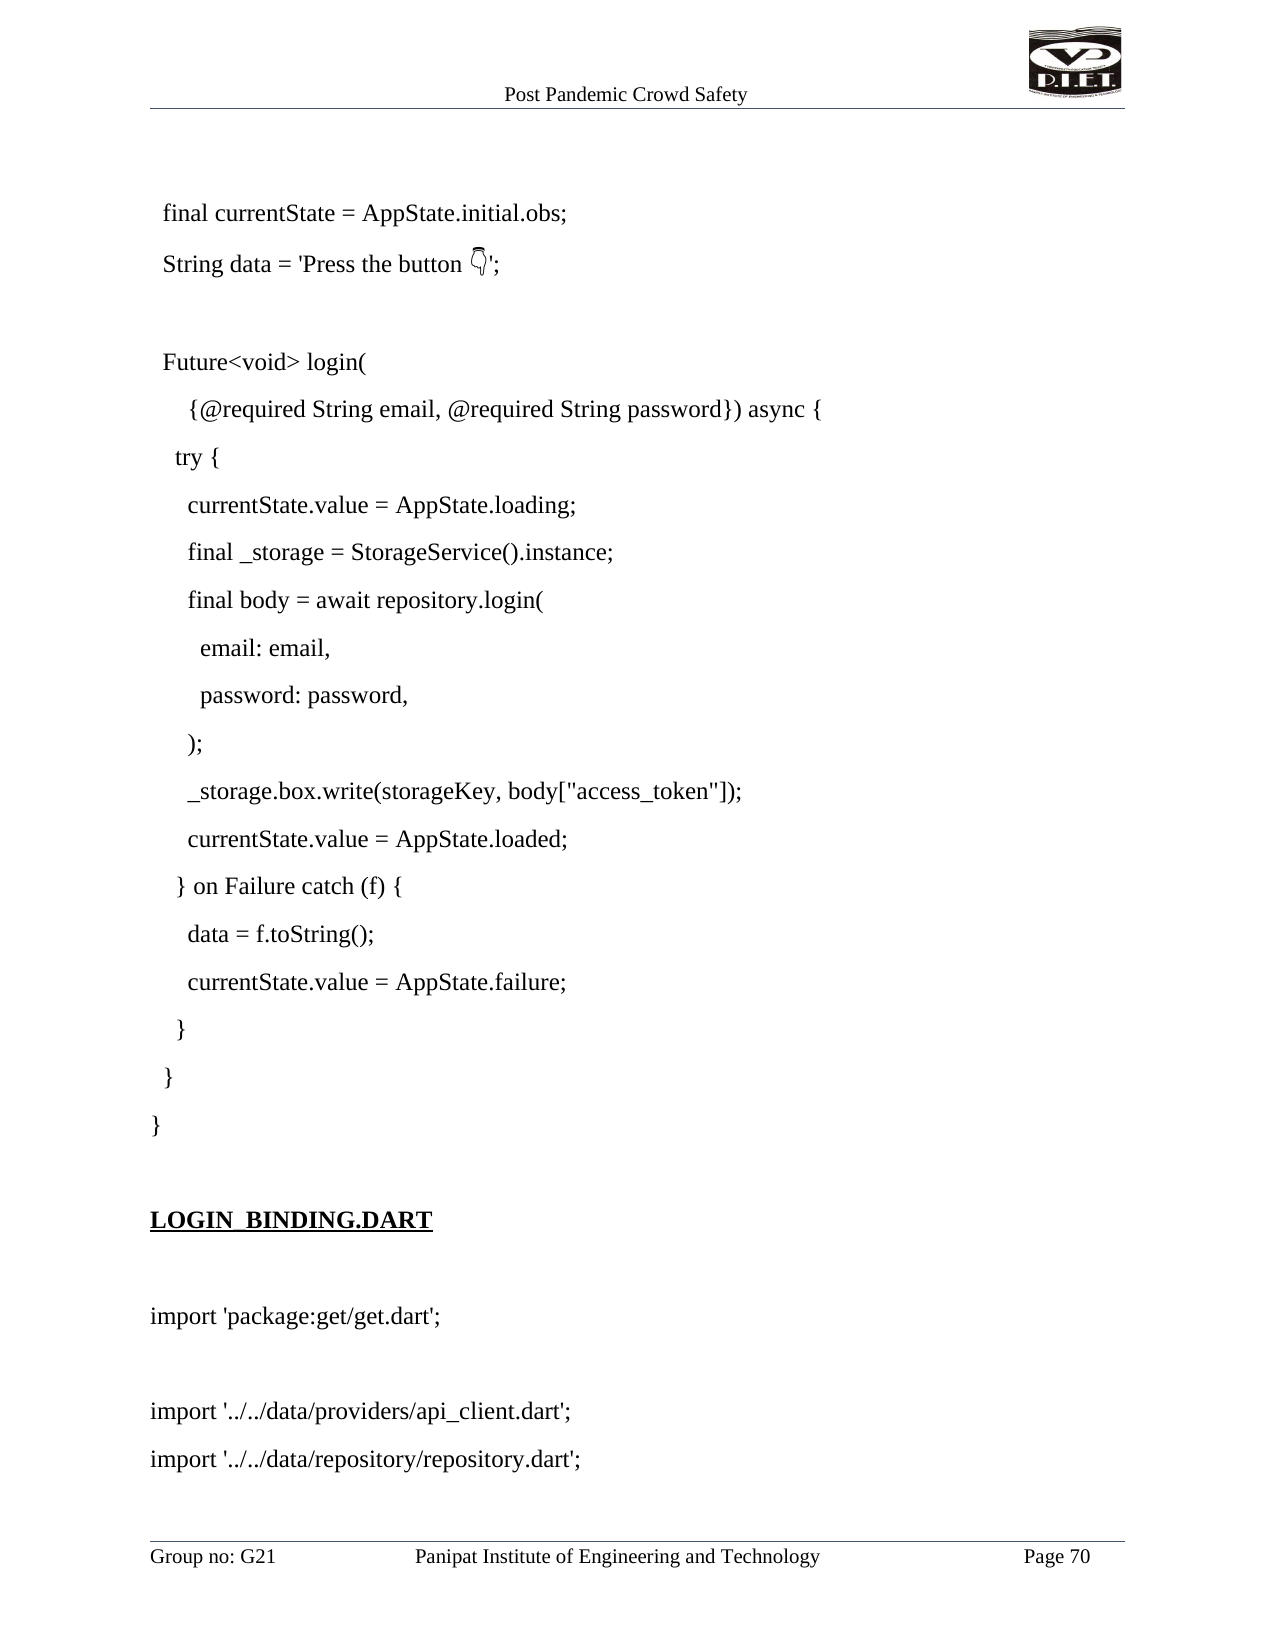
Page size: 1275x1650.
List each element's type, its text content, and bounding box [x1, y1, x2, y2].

text import '../../data/repository/repository.dart'; [150, 1444, 1125, 1473]
text Future<void> login( [150, 347, 1125, 375]
text final currentState = AppState.initial.obs; [150, 198, 1125, 226]
text currentState.value = AppState.loading; [150, 490, 1125, 518]
text email: email, [150, 633, 1125, 662]
text final _storage = StorageService().instance; [150, 537, 1125, 566]
text import '../../data/providers/api_client.dart'; [150, 1396, 1125, 1425]
text } [150, 1014, 1125, 1043]
text try { [150, 442, 1125, 471]
text _storage.box.write(storageKey, body["access_token"]); [150, 776, 1125, 805]
picture [1029, 23, 1122, 101]
text } on Failure catch (f) { [150, 871, 1125, 900]
text } [150, 1062, 1125, 1091]
text data = f.toString(); [150, 919, 1125, 948]
text currentState.value = AppState.loaded; [150, 824, 1125, 852]
text LOGIN_BINDING.DART [150, 1205, 1125, 1234]
text } [150, 1110, 1125, 1139]
text ); [150, 728, 1125, 757]
text String data = 'Press the button 👇'; [150, 245, 1125, 279]
text {@required String email, @required String password}) async { [150, 394, 1125, 423]
text password: password, [150, 681, 1125, 709]
text final body = await repository.login( [150, 585, 1125, 614]
text import 'package:get/get.dart'; [150, 1301, 1125, 1329]
text currentState.value = AppState.failure; [150, 967, 1125, 996]
